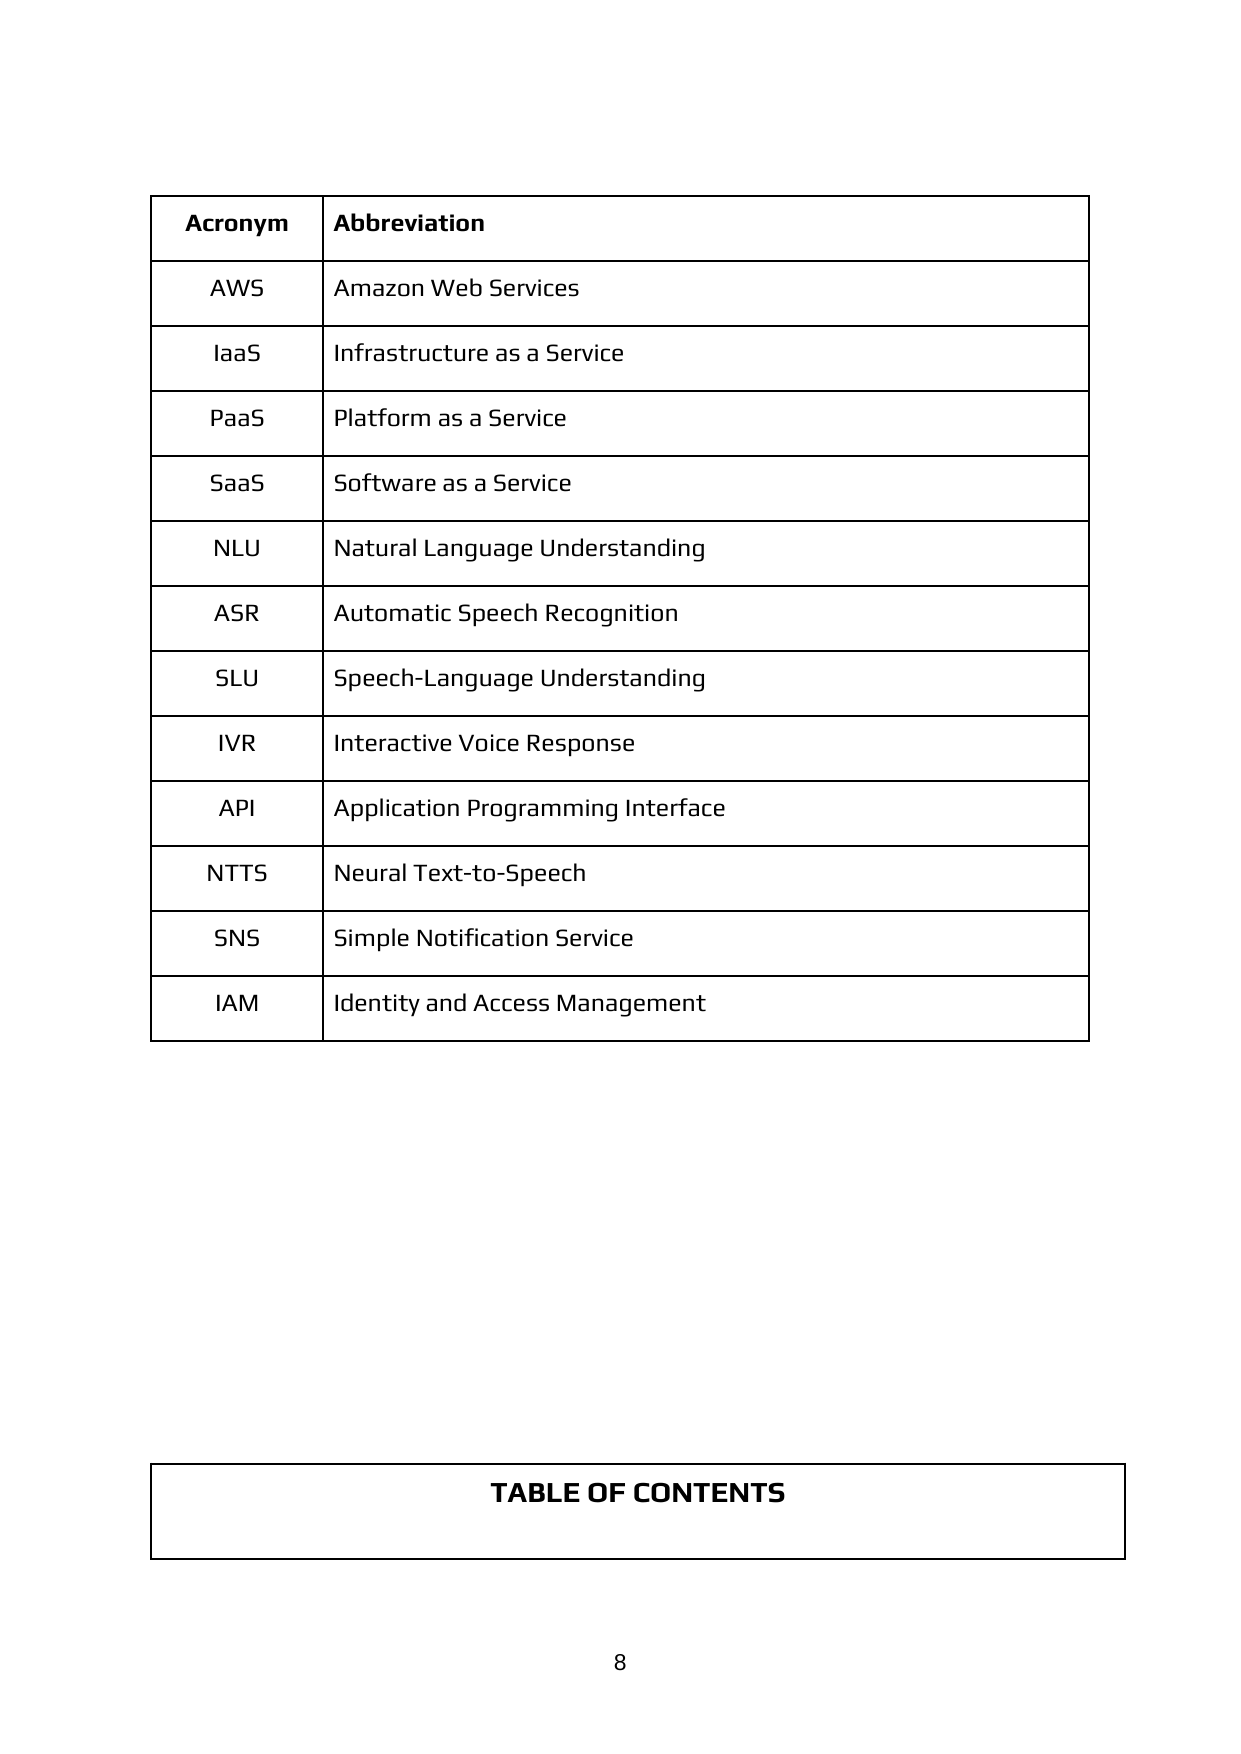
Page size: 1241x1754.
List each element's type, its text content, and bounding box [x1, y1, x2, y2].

table_cell NTTS [152, 847, 322, 910]
table_cell SLU [152, 652, 322, 715]
table_cell Application Programming Interface [324, 782, 1088, 845]
table_cell Identity and Access Management [324, 977, 1088, 1040]
table_cell Natural Language Understanding [324, 522, 1088, 585]
table_header Abbreviation [324, 197, 1088, 260]
table_cell ASR [152, 587, 322, 650]
table_cell Simple Notification Service [324, 912, 1088, 975]
table_cell AWS [152, 262, 322, 325]
table_cell Amazon Web Services [324, 262, 1088, 325]
table_cell SNS [152, 912, 322, 975]
table_cell IAM [152, 977, 322, 1040]
table_header Acronym [152, 197, 322, 260]
table_cell API [152, 782, 322, 845]
table_cell Automatic Speech Recognition [324, 587, 1088, 650]
table_cell Speech-Language Understanding [324, 652, 1088, 715]
table_cell IVR [152, 717, 322, 780]
table_cell Platform as a Service [324, 392, 1088, 455]
table_cell NLU [152, 522, 322, 585]
table_cell SaaS [152, 457, 322, 520]
table_cell Interactive Voice Response [324, 717, 1088, 780]
table_cell IaaS [152, 327, 322, 390]
table_cell PaaS [152, 392, 322, 455]
table_header TABLE OF CONTENTS [152, 1465, 1124, 1558]
table_cell Neural Text-to-Speech [324, 847, 1088, 910]
table_cell Infrastructure as a Service [324, 327, 1088, 390]
table_cell Software as a Service [324, 457, 1088, 520]
